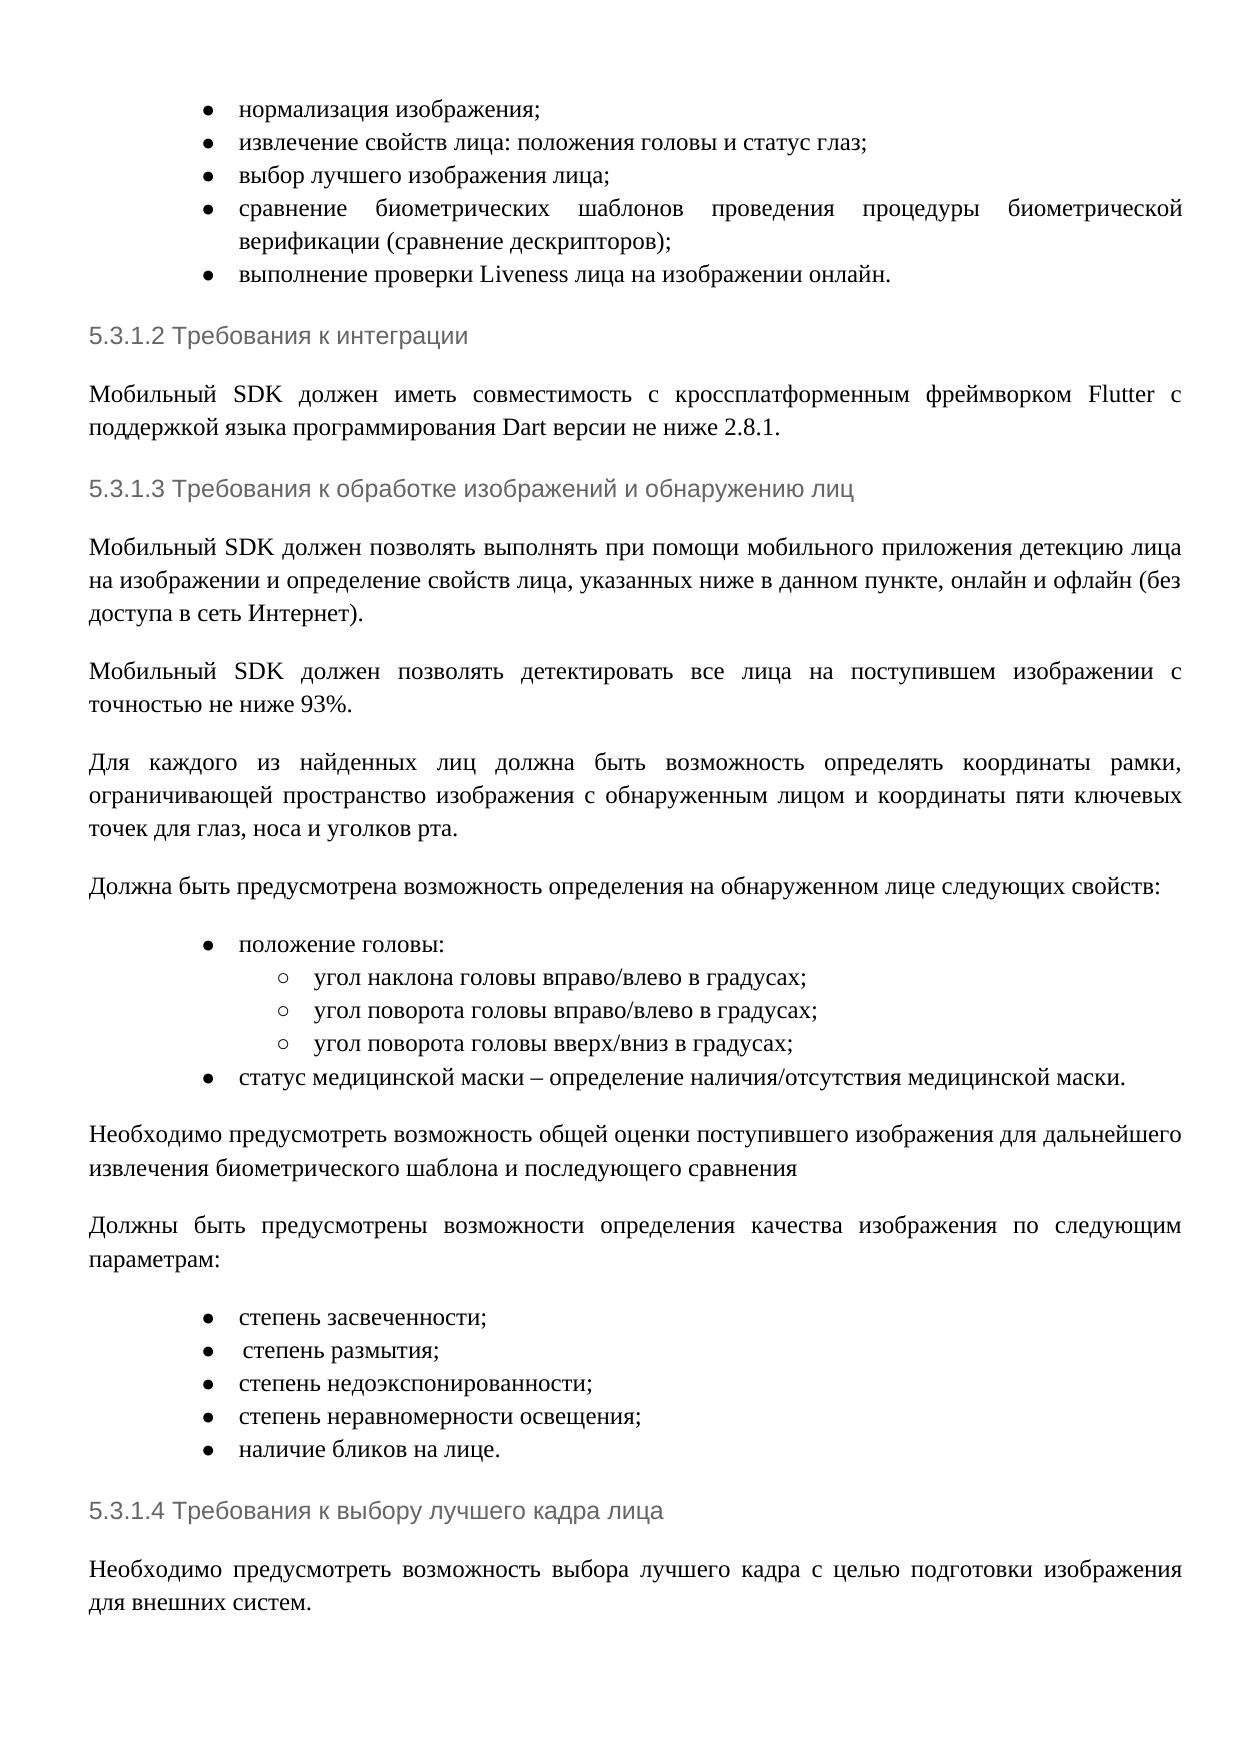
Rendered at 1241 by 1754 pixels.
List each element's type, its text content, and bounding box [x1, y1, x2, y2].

text Для каждого из найденных лиц должна быть возможность определять координаты рамки, ограничивающей пространство изображения с обнаруженным лицом и координаты пяти ключевых точек для глаз, носа и уголков рта. [88, 747, 1183, 842]
text Должны быть предусмотрены возможности определения качества изображения по следующим параметрам: [88, 1211, 1183, 1272]
subtitle 5.3.1.4 Требования к выбору лучшего кадра лица [88, 1496, 1183, 1525]
text Мобильный SDK должен позволять выполнять при помощи мобильного приложения детекцию лица на изображении и определение свойств лица, указанных ниже в данном пункте, онлайн и офлайн (без доступа в сеть Интернет). [88, 532, 1183, 627]
subtitle 5.3.1.3 Требования к обработке изображений и обнаружению лиц [88, 474, 1183, 503]
list выбор лучшего изображения лица; [201, 160, 1183, 188]
list степень неравномерности освещения; [201, 1401, 1183, 1429]
list угол наклона головы вправо/влево в градусах; [276, 962, 1183, 991]
text Мобильный SDK должен иметь совместимость с кроссплатформенным фреймворком Flutter с поддержкой языка программирования Dart версии не ниже 2.8.1. [88, 379, 1183, 441]
list выполнение проверки Liveness лица на изображении онлайн. [201, 259, 1183, 288]
text Необходимо предусмотреть возможность общей оценки поступившего изображения для дальнейшего извлечения биометрического шаблона и последующего сравнения [88, 1119, 1183, 1181]
list статус медицинской маски – определение наличия/отсутствия медицинской маски. [201, 1062, 1183, 1090]
list степень засвеченности; [201, 1302, 1183, 1330]
text Должна быть предусмотрена возможность определения на обнаруженном лице следующих свойств: [88, 871, 1183, 900]
list степень недоэкспонированности; [201, 1368, 1183, 1396]
subtitle 5.3.1.2 Требования к интеграции [88, 321, 1183, 350]
list извлечение свойств лица: положения головы и статус глаз; [201, 127, 1183, 156]
list угол поворота головы вправо/влево в градусах; [276, 996, 1183, 1024]
list степень размытия; [201, 1335, 1183, 1363]
list сравнение биометрических шаблонов проведения процедуры биометрической верификации (сравнение дескрипторов); [201, 193, 1183, 254]
list наличие бликов на лице. [201, 1434, 1183, 1462]
list нормализация изображения; [201, 94, 1183, 122]
list угол поворота головы вверх/вниз в градусах; [276, 1028, 1183, 1057]
text Необходимо предусмотреть возможность выбора лучшего кадра с целью подготовки изображения для внешних систем. [88, 1554, 1183, 1616]
text Мобильный SDK должен позволять детектировать все лица на поступившем изображении с точностью не ниже 93%. [88, 656, 1183, 718]
list положение головы: [201, 929, 1183, 958]
